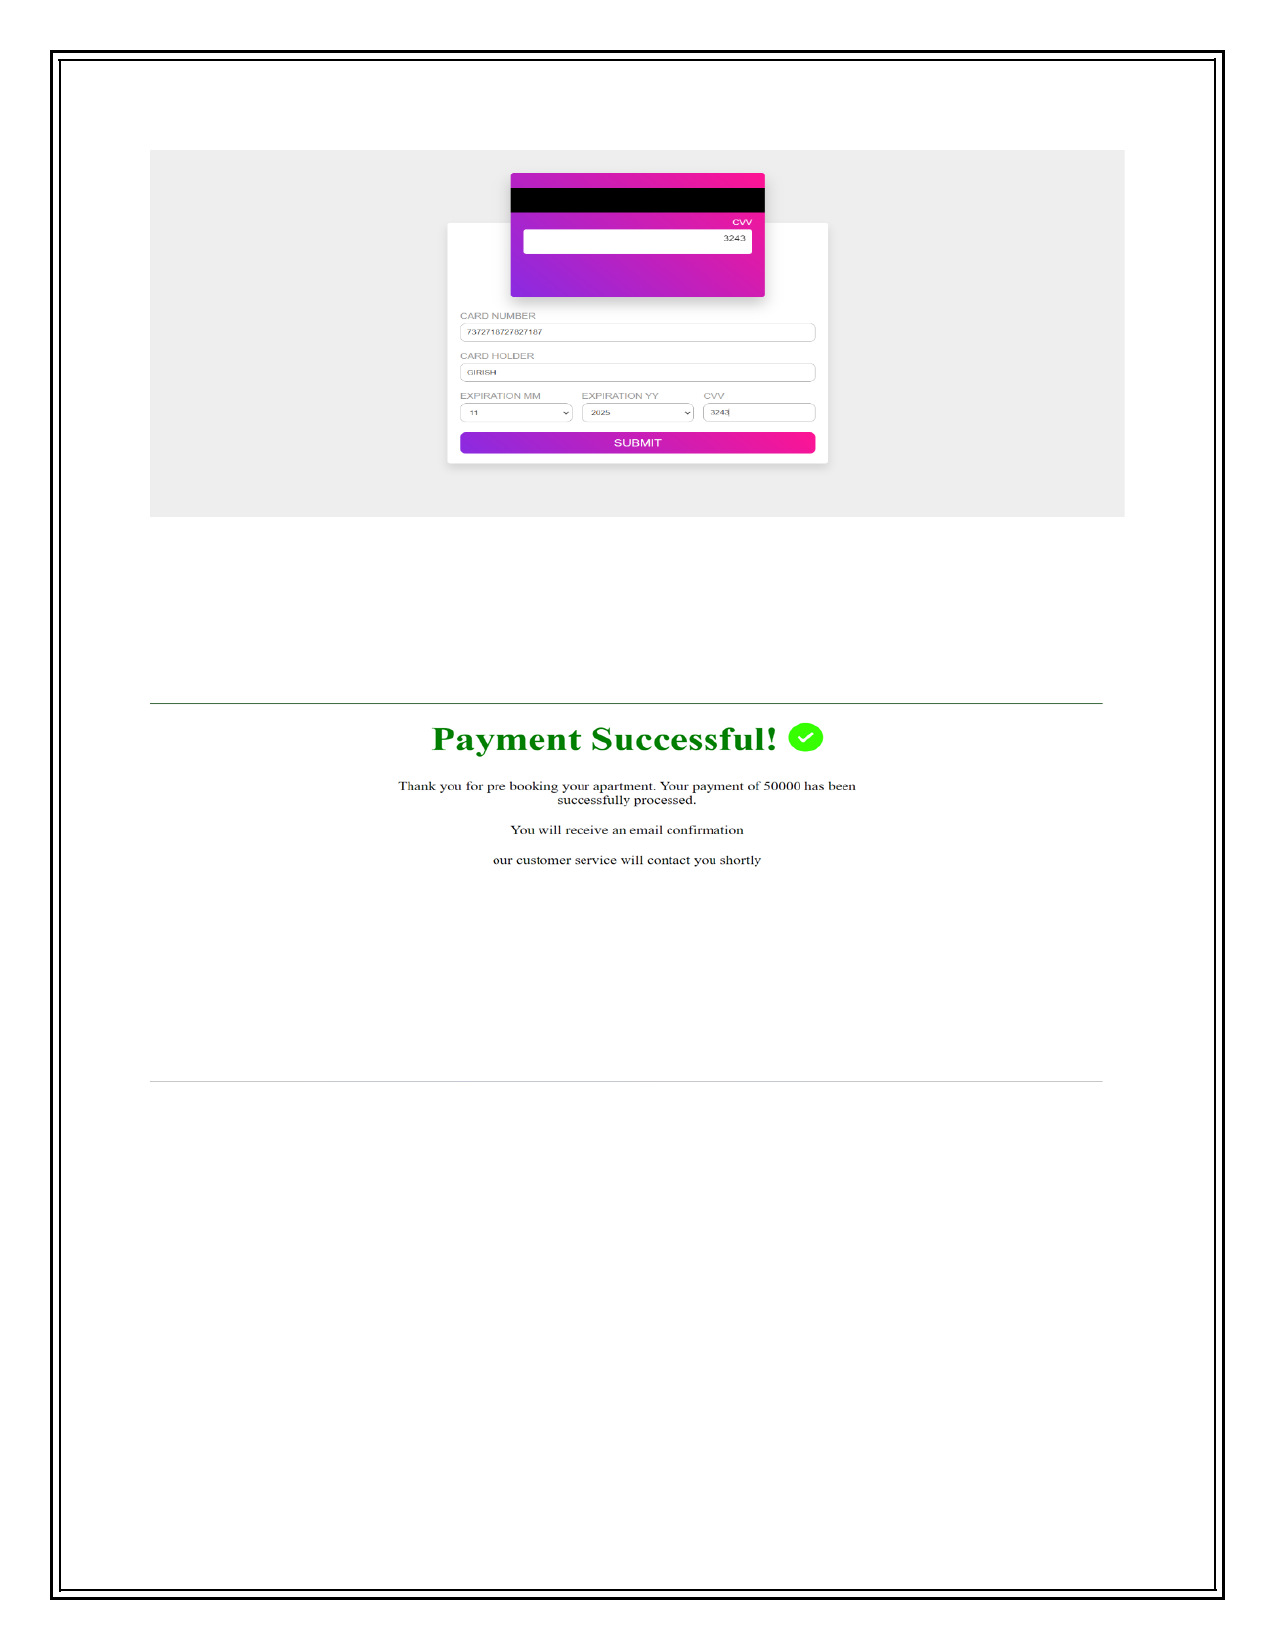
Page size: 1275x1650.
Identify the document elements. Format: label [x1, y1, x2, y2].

picture [150, 150, 1125, 517]
picture [150, 703, 1103, 1082]
